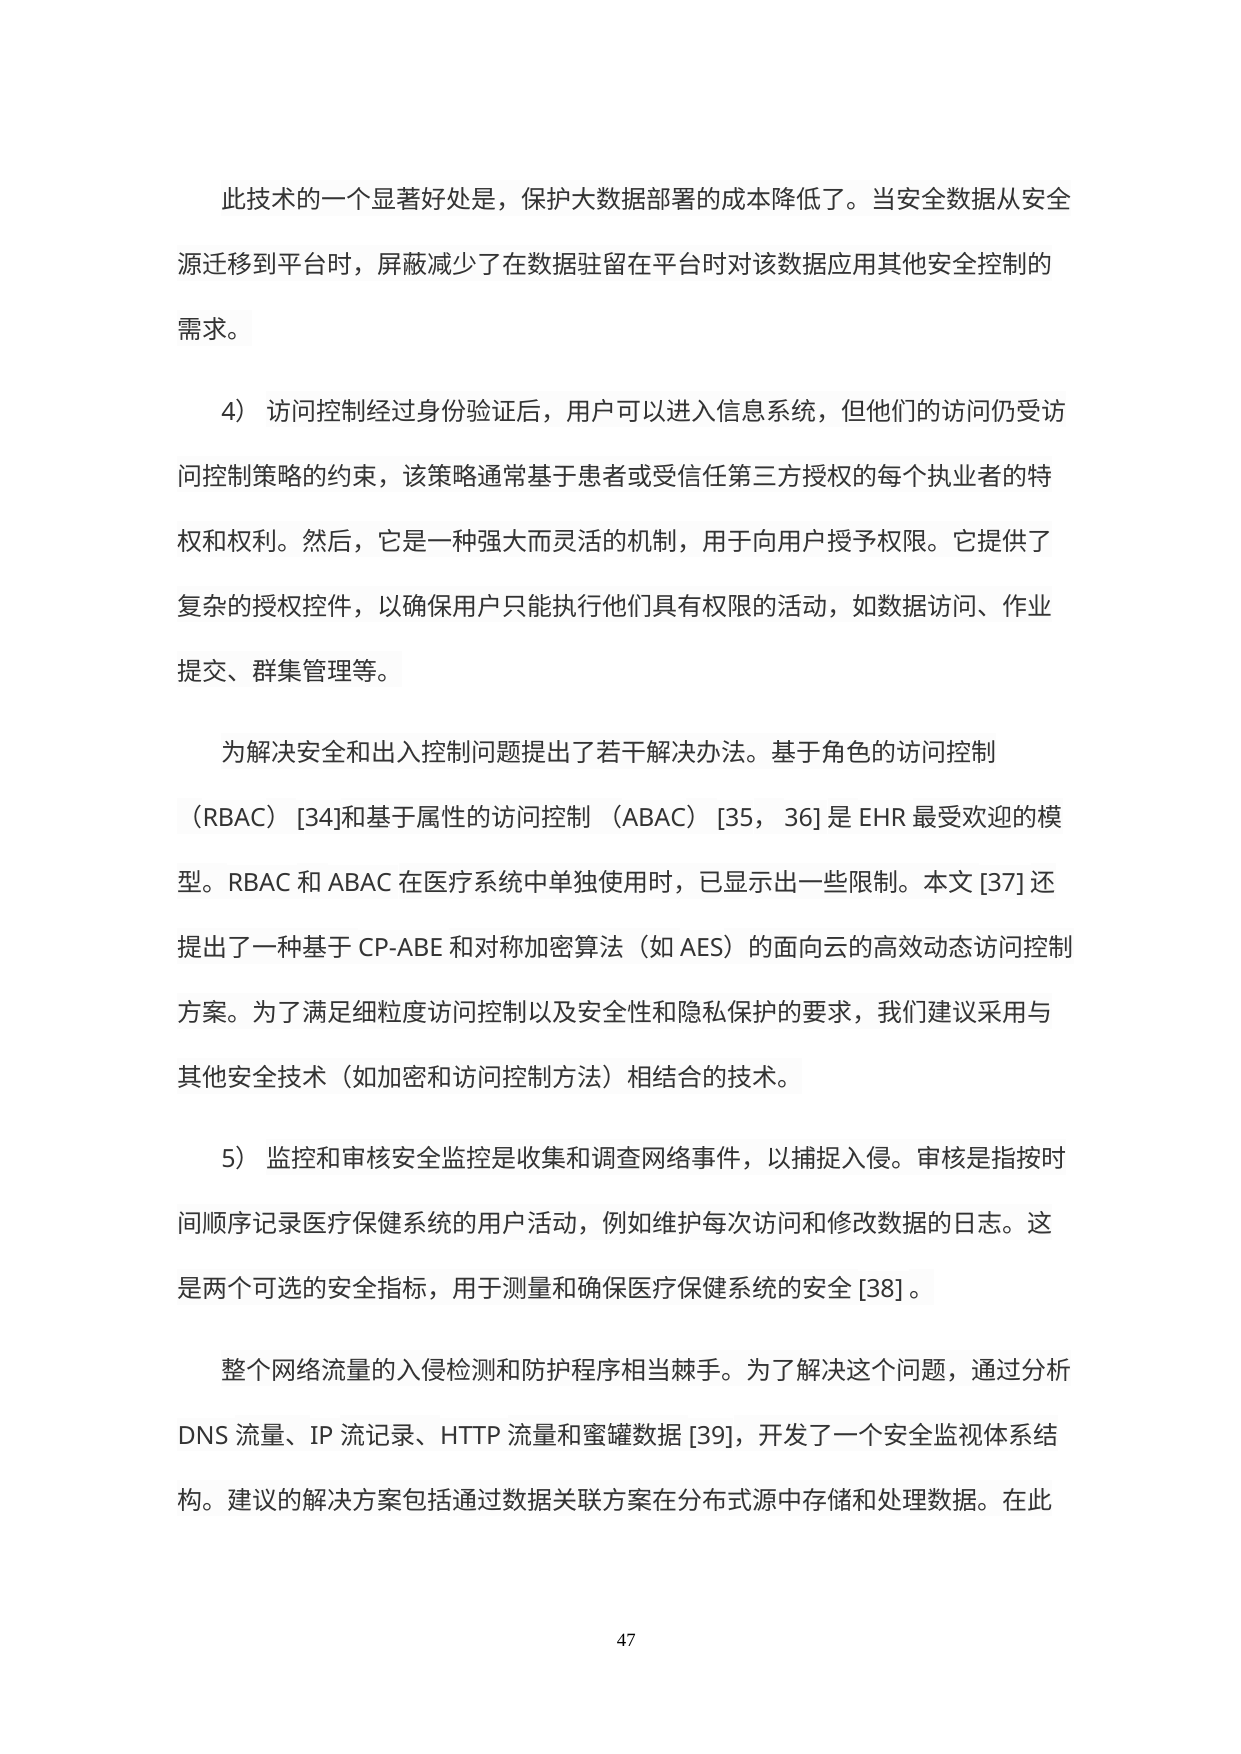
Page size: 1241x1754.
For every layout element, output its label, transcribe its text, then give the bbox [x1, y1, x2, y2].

list 访问控制经过身份验证后，用户可以进入信息系统，但他们的访问仍受访问控制策略的约束，该策略通常基于患者或受信任第三方授权的每个执业者的特权和权利。然后，它是一种强大而灵活的机制，用于向用户授予权限。它提供了复杂的授权控件，以确保用户只能执行他们具有权限的活动，如数据访问、作业提交、群集管理等。 [177, 377, 1075, 702]
list 监控和审核安全监控是收集和调查网络事件，以捕捉入侵。审核是指按时间顺序记录医疗保健系统的用户活动，例如维护每次访问和修改数据的日志。这是两个可选的安全指标，用于测量和确保医疗保健系统的安全 [38] 。 [177, 1124, 1075, 1319]
list 为解决安全和出入控制问题提出了若干解决办法。基于角色的访问控制 （RBAC） [34]和基于属性的访问控制 （ABAC） [35， 36] 是 EHR 最受欢迎的模型。RBAC 和 ABAC 在医疗系统中单独使用时，已显示出一些限制。本文 [37] 还提出了一种基于 CP-ABE 和对称加密算法（如 AES）的面向云的高效动态访问控制方案。为了满足细粒度访问控制以及安全性和隐私保护的要求，我们建议采用与其他安全技术（如加密和访问控制方法）相结合的技术。 [177, 718, 1075, 1108]
list 此技术的一个显著好处是，保护大数据部署的成本降低了。当安全数据从安全源迁移到平台时，屏蔽减少了在数据驻留在平台时对该数据应用其他安全控制的需求。 [177, 165, 1075, 360]
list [177, 1336, 1075, 1531]
